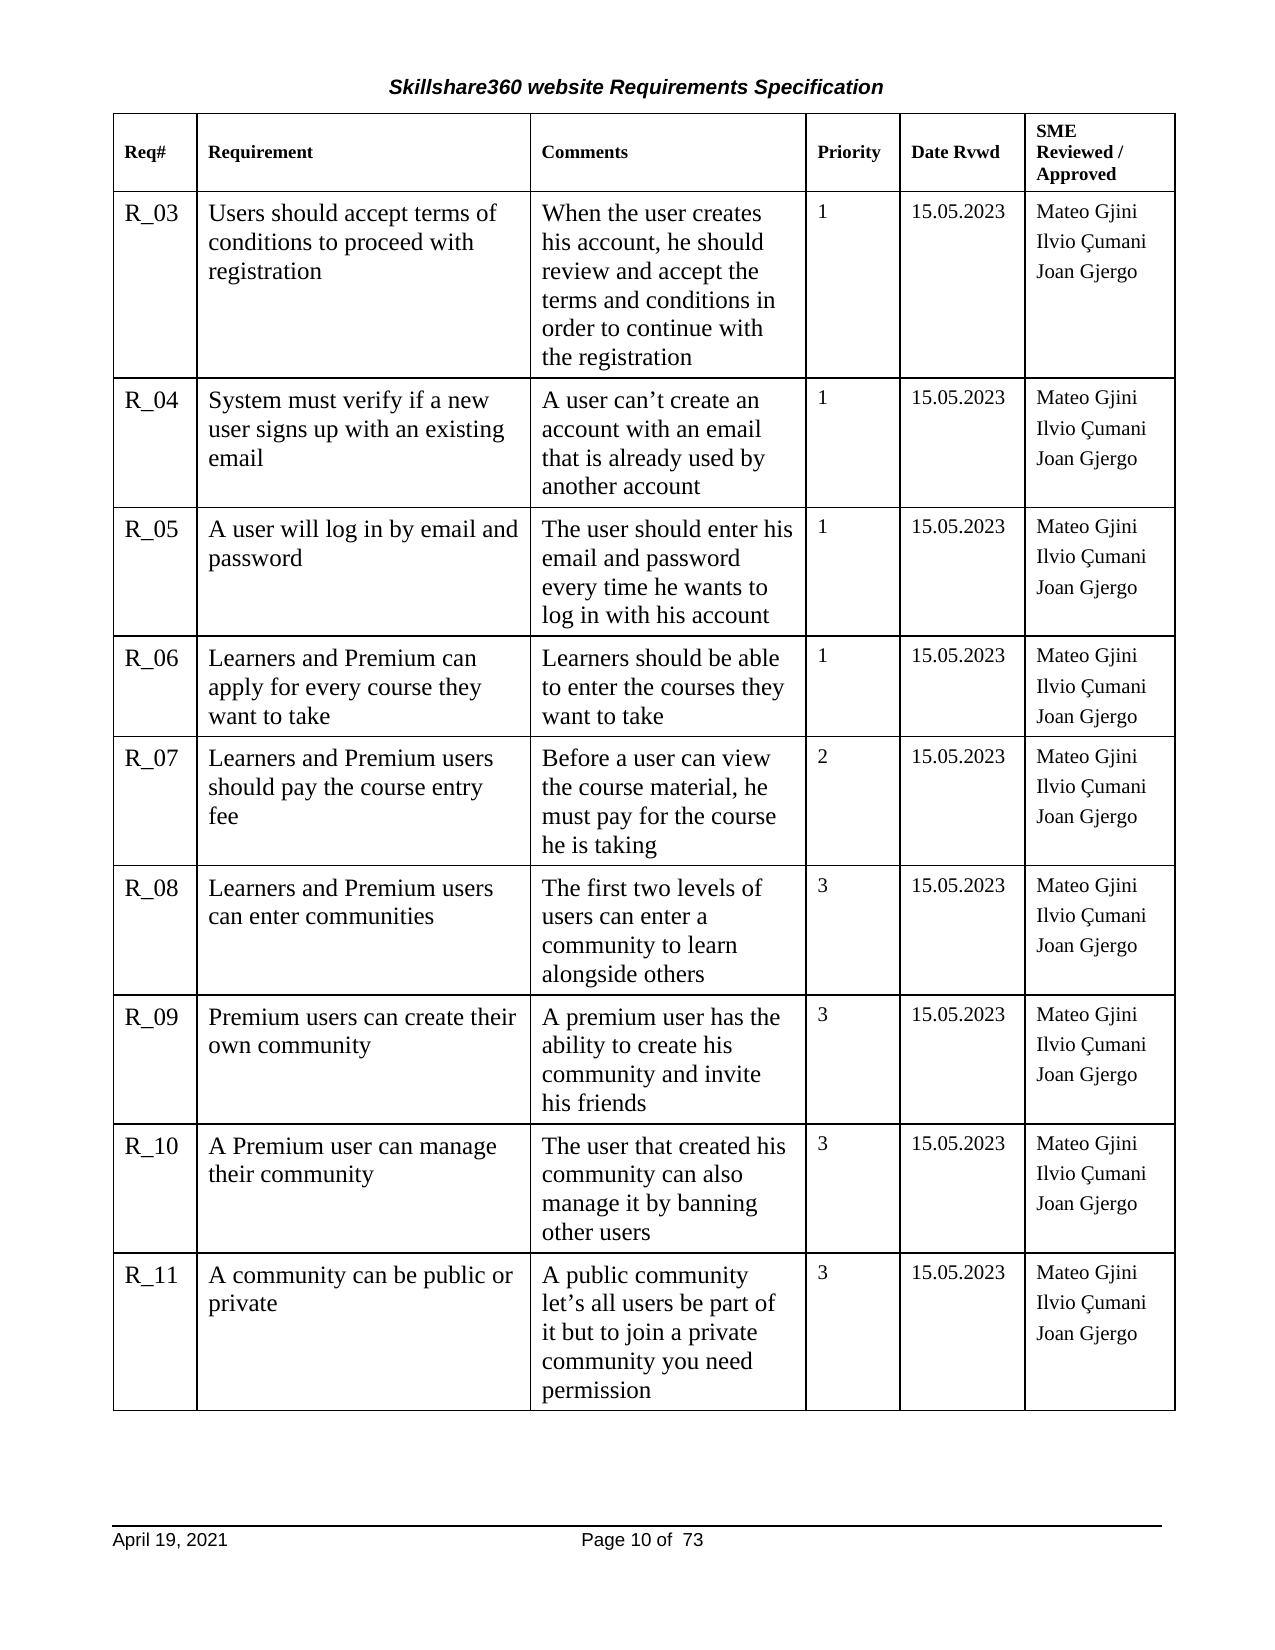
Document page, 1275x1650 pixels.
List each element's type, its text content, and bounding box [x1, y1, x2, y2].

table_cell Mateo Gjini Ilvio Çumani Joan Gjergo [1026, 1125, 1174, 1252]
table_cell Mateo Gjini Ilvio Çumani Joan Gjergo [1026, 1254, 1174, 1410]
table_cell 3 [807, 866, 899, 994]
table_cell The user should enter his email and password every time he wants to log in with his account [531, 508, 805, 635]
table_cell Before a user can view the course material, he must pay for the course he is taking [531, 737, 805, 865]
table_cell 15.05.2023 [901, 1254, 1024, 1410]
table_cell R_11 [114, 1254, 196, 1410]
table_cell R_07 [114, 737, 196, 865]
table_cell Learners should be able to enter the courses they want to take [531, 637, 805, 736]
table_header SME Reviewed / Approved [1026, 114, 1174, 191]
table_cell R_04 [114, 379, 196, 506]
table_cell R_06 [114, 637, 196, 736]
table_cell 15.05.2023 [901, 1125, 1024, 1252]
table_cell 15.05.2023 [901, 866, 1024, 994]
table_cell Learners and Premium users should pay the course entry fee [198, 737, 530, 865]
table_cell 1 [807, 379, 899, 506]
table_cell Users should accept terms of conditions to proceed with registration [198, 192, 530, 377]
table_cell 15.05.2023 [901, 737, 1024, 865]
table_cell Mateo Gjini Ilvio Çumani Joan Gjergo [1026, 637, 1174, 736]
table_cell R_08 [114, 866, 196, 994]
table_cell Premium users can create their own community [198, 996, 530, 1123]
table_cell The user that created his community can also manage it by banning other users [531, 1125, 805, 1252]
table_cell 3 [807, 1125, 899, 1252]
table_cell 1 [807, 637, 899, 736]
table_cell Learners and Premium users can enter communities [198, 866, 530, 994]
table_cell A user can’t create an account with an email that is already used by another account [531, 379, 805, 506]
table_header Date Rvwd [901, 114, 1024, 191]
table_cell 15.05.2023 [901, 508, 1024, 635]
table_cell 2 [807, 737, 899, 865]
table_cell Mateo Gjini Ilvio Çumani Joan Gjergo [1026, 508, 1174, 635]
table_cell A premium user has the ability to create his community and invite his friends [531, 996, 805, 1123]
table_cell 1 [807, 192, 899, 377]
table_cell Mateo Gjini Ilvio Çumani Joan Gjergo [1026, 996, 1174, 1123]
table_header Req# [114, 114, 196, 191]
table_cell A Premium user can manage their community [198, 1125, 530, 1252]
table_cell A user will log in by email and password [198, 508, 530, 635]
table_cell A community can be public or private [198, 1254, 530, 1410]
table_cell When the user creates his account, he should review and accept the terms and conditions in order to continue with the registration [531, 192, 805, 377]
table_cell Mateo Gjini Ilvio Çumani Joan Gjergo [1026, 192, 1174, 377]
table_cell The first two levels of users can enter a community to learn alongside others [531, 866, 805, 994]
table_cell R_05 [114, 508, 196, 635]
table_cell Mateo Gjini Ilvio Çumani Joan Gjergo [1026, 866, 1174, 994]
table_cell 15.05.2023 [901, 192, 1024, 377]
table_cell R_09 [114, 996, 196, 1123]
table_cell 15.05.2023 [901, 637, 1024, 736]
table_cell A public community let’s all users be part of it but to join a private community you need permission [531, 1254, 805, 1410]
table_header Requirement [198, 114, 530, 191]
table_cell System must verify if a new user signs up with an existing email [198, 379, 530, 506]
table_cell R_10 [114, 1125, 196, 1252]
table_cell 1 [807, 508, 899, 635]
table_cell Learners and Premium can apply for every course they want to take [198, 637, 530, 736]
table_cell R_03 [114, 192, 196, 377]
table_cell 15.05.2023 [901, 996, 1024, 1123]
table_cell 3 [807, 1254, 899, 1410]
table_cell Mateo Gjini Ilvio Çumani Joan Gjergo [1026, 379, 1174, 506]
table_cell 3 [807, 996, 899, 1123]
table_cell 15.05.2023 [901, 379, 1024, 506]
table_cell Mateo Gjini Ilvio Çumani Joan Gjergo [1026, 737, 1174, 865]
table_header Priority [807, 114, 899, 191]
table_header Comments [531, 114, 805, 191]
